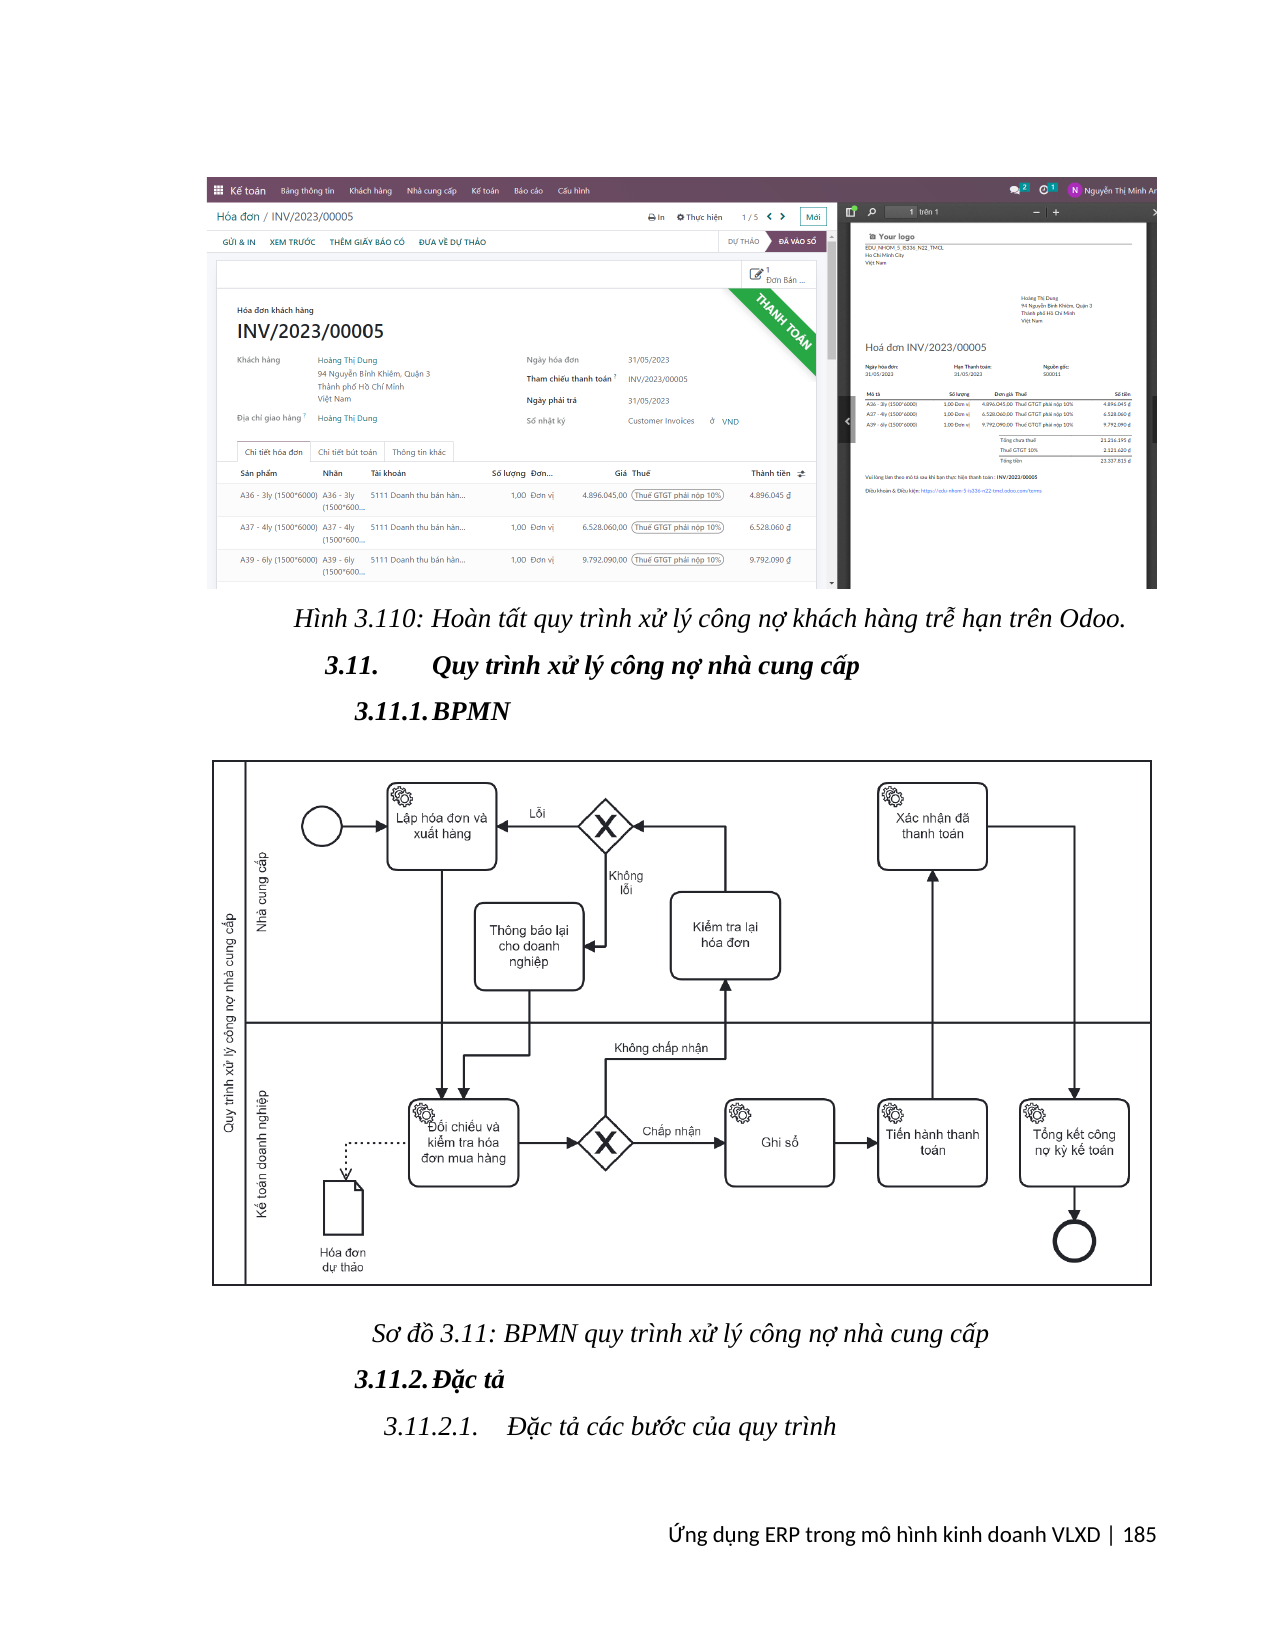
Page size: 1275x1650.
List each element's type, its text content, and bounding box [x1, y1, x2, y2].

text Sơ đồ 3.11: BPMN quy trình xử lý công nợ nhà cung cấp [207, 1317, 1157, 1348]
picture [206, 754, 1157, 1291]
list Đặc tả [295, 1363, 1157, 1394]
list Đặc tả các bước của quy trình [325, 1410, 1157, 1441]
picture [206, 177, 1157, 589]
list BPMN [295, 695, 1157, 727]
list Hình 3.110: Hoàn tất quy trình xử lý công nợ khách hàng trễ hạn trên Odoo. [207, 602, 1157, 633]
list Quy trình xử lý công nợ nhà cung cấp [266, 649, 1157, 680]
